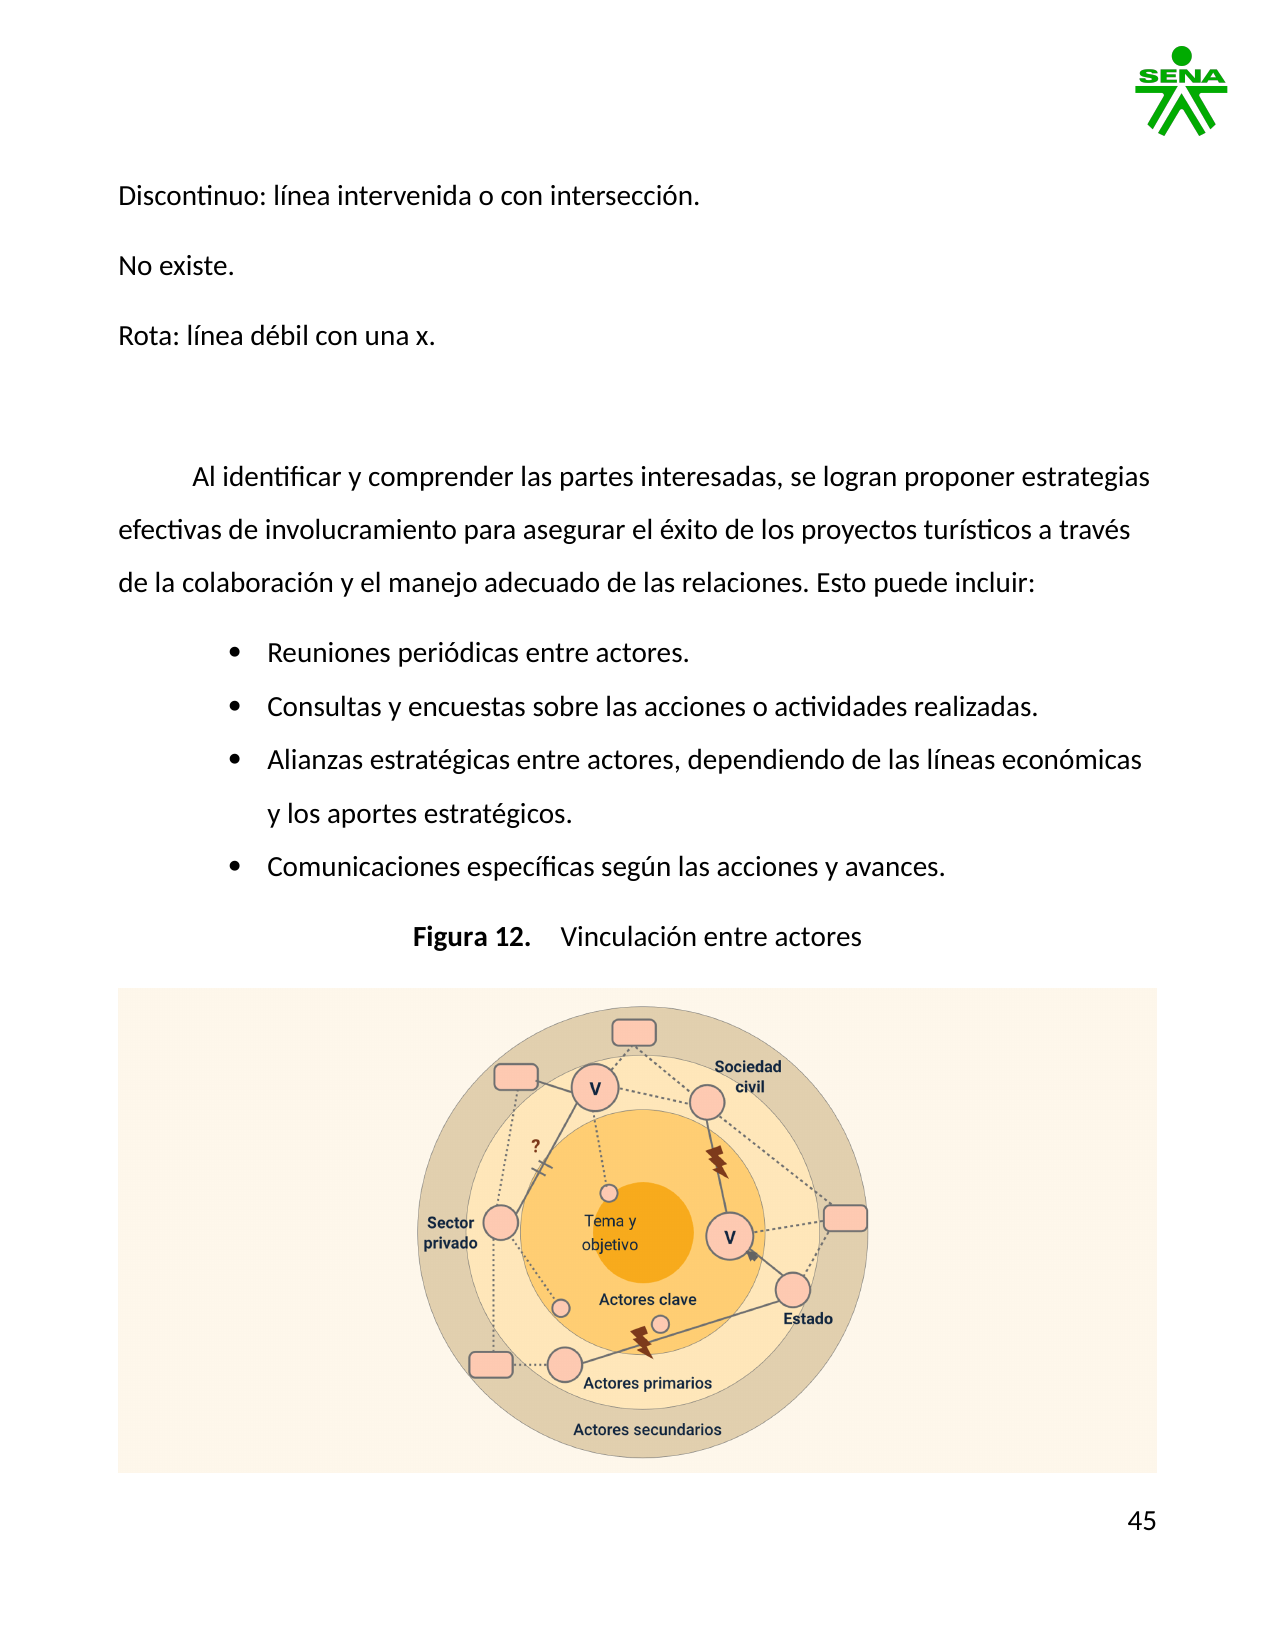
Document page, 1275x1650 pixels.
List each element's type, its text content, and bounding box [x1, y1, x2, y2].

picture [1135, 46, 1228, 136]
text Vinculación entre actores [118, 918, 1157, 954]
text Al identificar y comprender las partes interesadas, se logran proponer estrategias efectivas de involucramiento para asegurar el éxito de los proyectos turísticos a través de la colaboración y el manejo adecuado de las relaciones. Esto puede incluir: [118, 458, 1157, 600]
picture [118, 988, 1157, 1473]
list Reuniones periódicas entre actores. [229, 634, 1157, 670]
list Alianzas estratégicas entre actores, dependiendo de las líneas económicas y los aportes estratégicos. [229, 741, 1157, 831]
text Rota: línea débil con una x. [118, 317, 1157, 353]
list Comunicaciones específicas según las acciones y avances. [229, 848, 1157, 884]
list Consultas y encuestas sobre las acciones o actividades realizadas. [229, 688, 1157, 724]
text No existe. [118, 247, 1157, 283]
text Discontinuo: línea intervenida o con intersección. [118, 177, 1157, 213]
